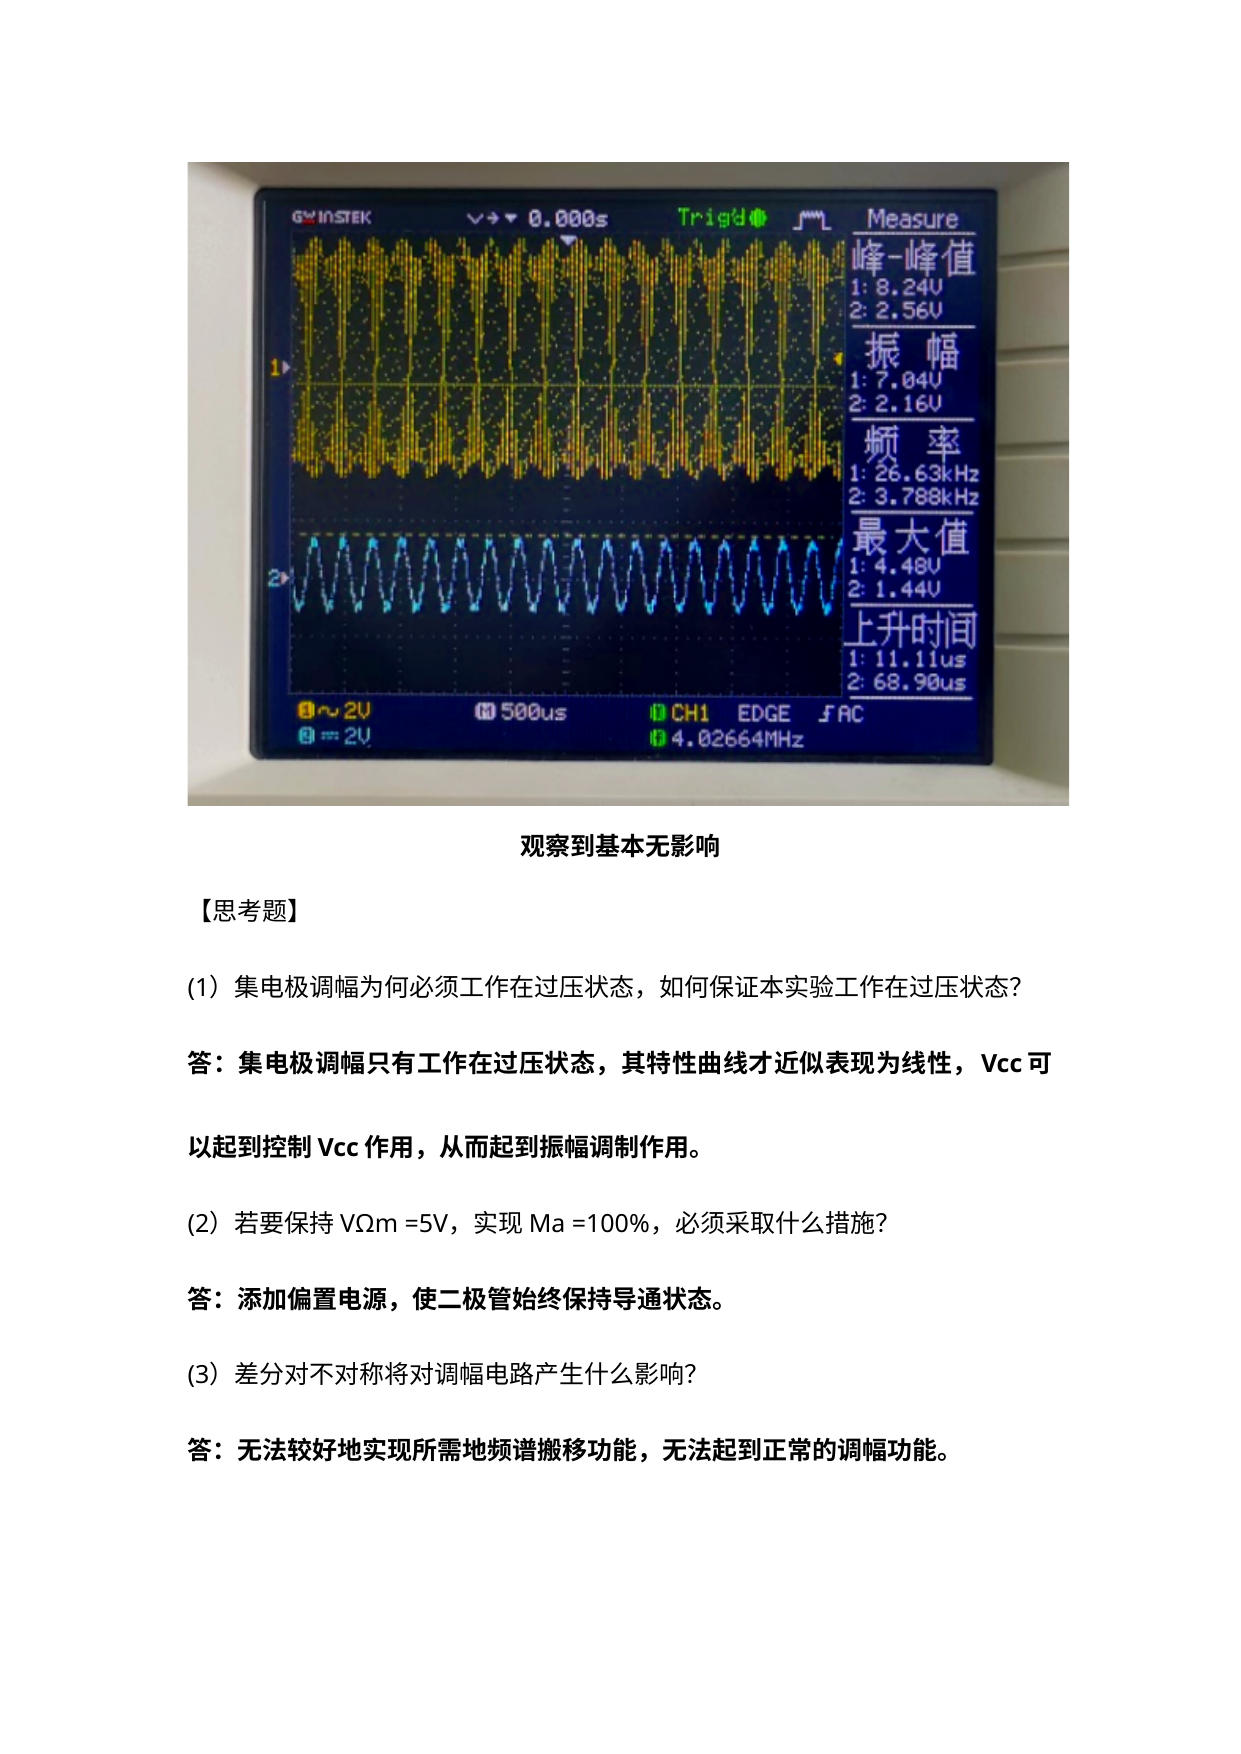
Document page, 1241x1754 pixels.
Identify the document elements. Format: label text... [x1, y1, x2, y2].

text (3）差分对不对称将对调幅电路产生什么影响？ [187, 1341, 1053, 1406]
text (2）若要保持 VΩm =5V，实现 Ma =100%，必须采取什么措施？ [187, 1189, 1053, 1254]
text 答：添加偏置电源，使二极管始终保持导通状态。 [187, 1265, 1053, 1330]
text 答：集电极调幅只有工作在过压状态，其特性曲线才近似表现为线性，Vcc可以起到控制Vcc作用，从而起到振幅调制作用。 [187, 1029, 1053, 1178]
text 观察到基本无影响 [187, 812, 1053, 877]
text (1）集电极调幅为何必须工作在过压状态，如何保证本实验工作在过压状态？ [187, 953, 1053, 1018]
text 【思考题】 [187, 877, 1053, 942]
picture [187, 162, 1070, 806]
text 答：无法较好地实现所需地频谱搬移功能，无法起到正常的调幅功能。 [187, 1416, 1053, 1481]
